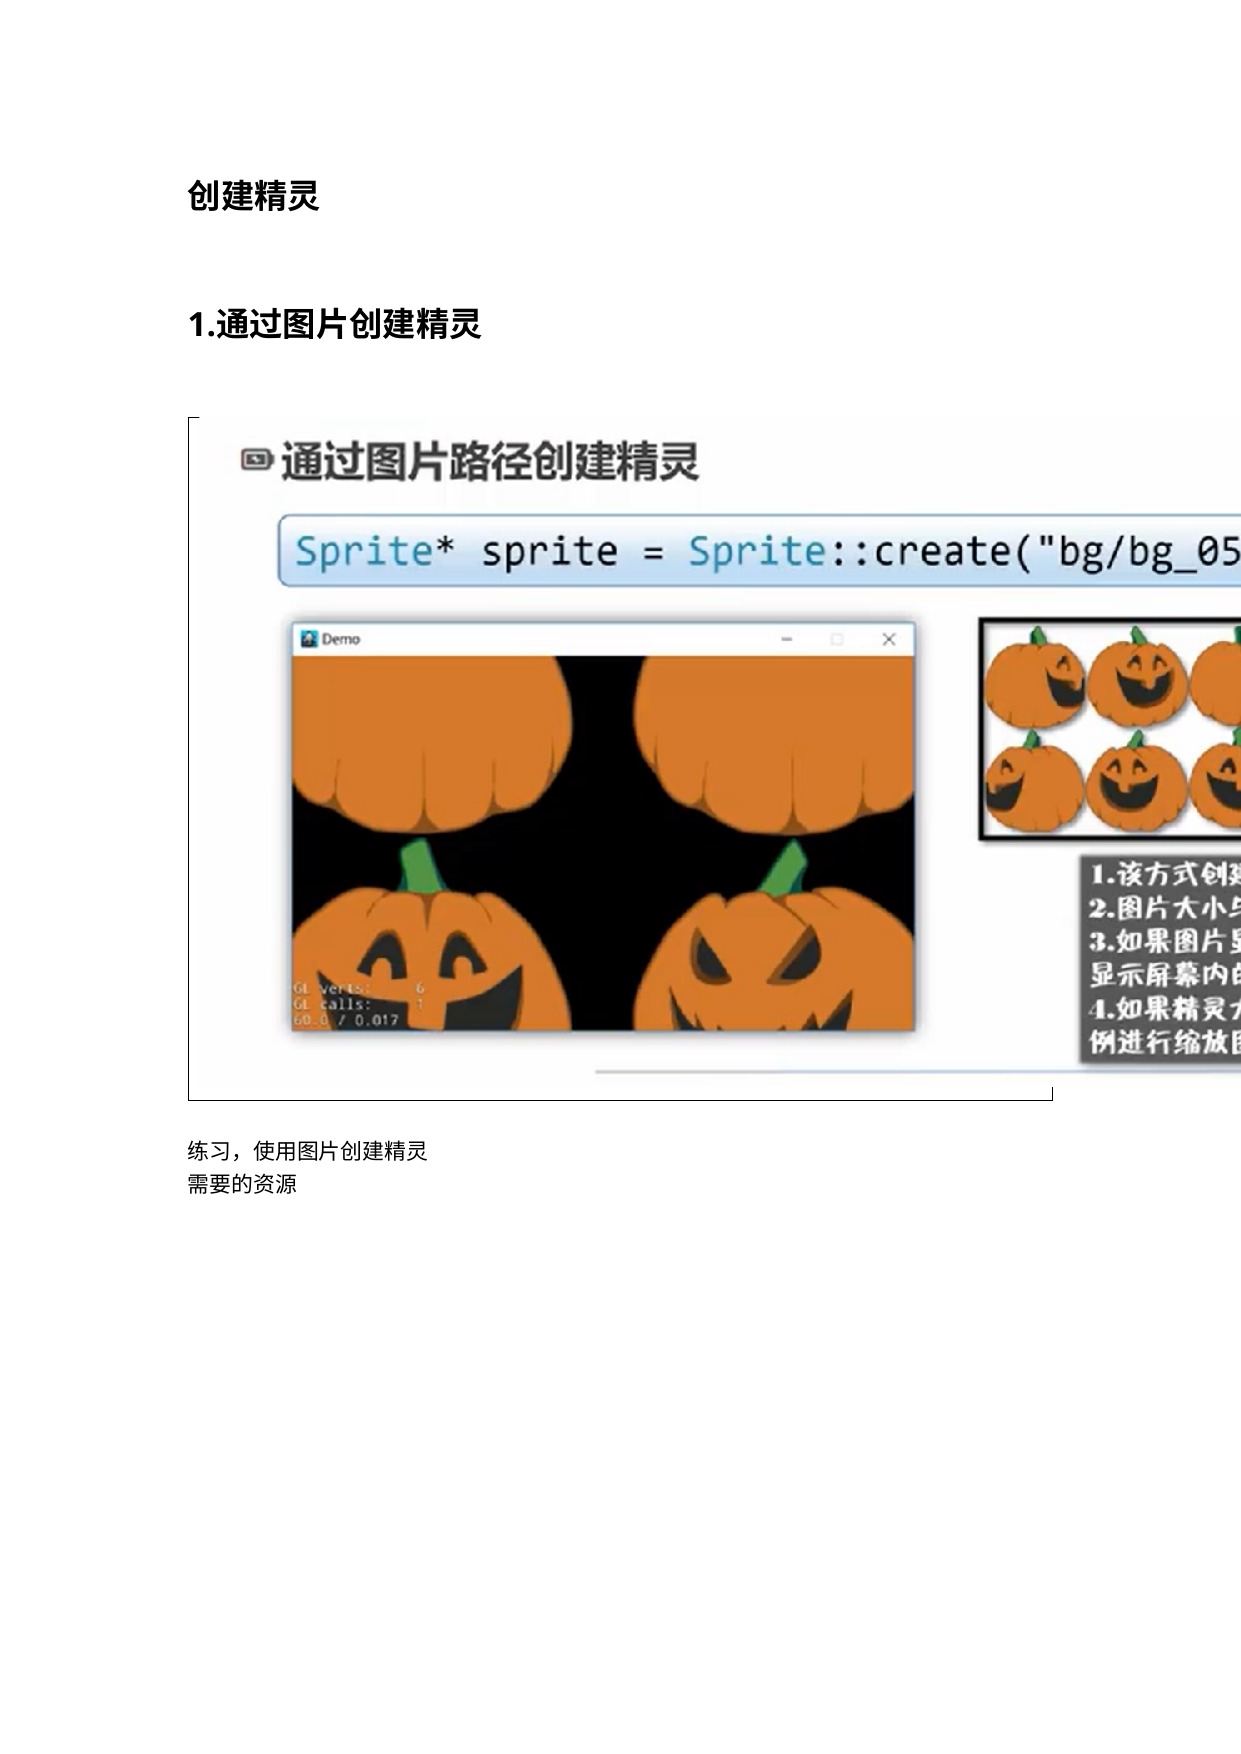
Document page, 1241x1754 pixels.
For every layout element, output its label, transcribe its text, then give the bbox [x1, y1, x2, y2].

picture [199, 417, 1241, 1087]
table_header [189, 418, 1052, 1100]
subtitle 1.通过图片创建精灵 [187, 289, 1053, 354]
text 需要的资源 [187, 1166, 1053, 1199]
text 练习，使用图片创建精灵 [187, 1134, 1053, 1166]
subtitle 创建精灵 [187, 162, 1053, 227]
